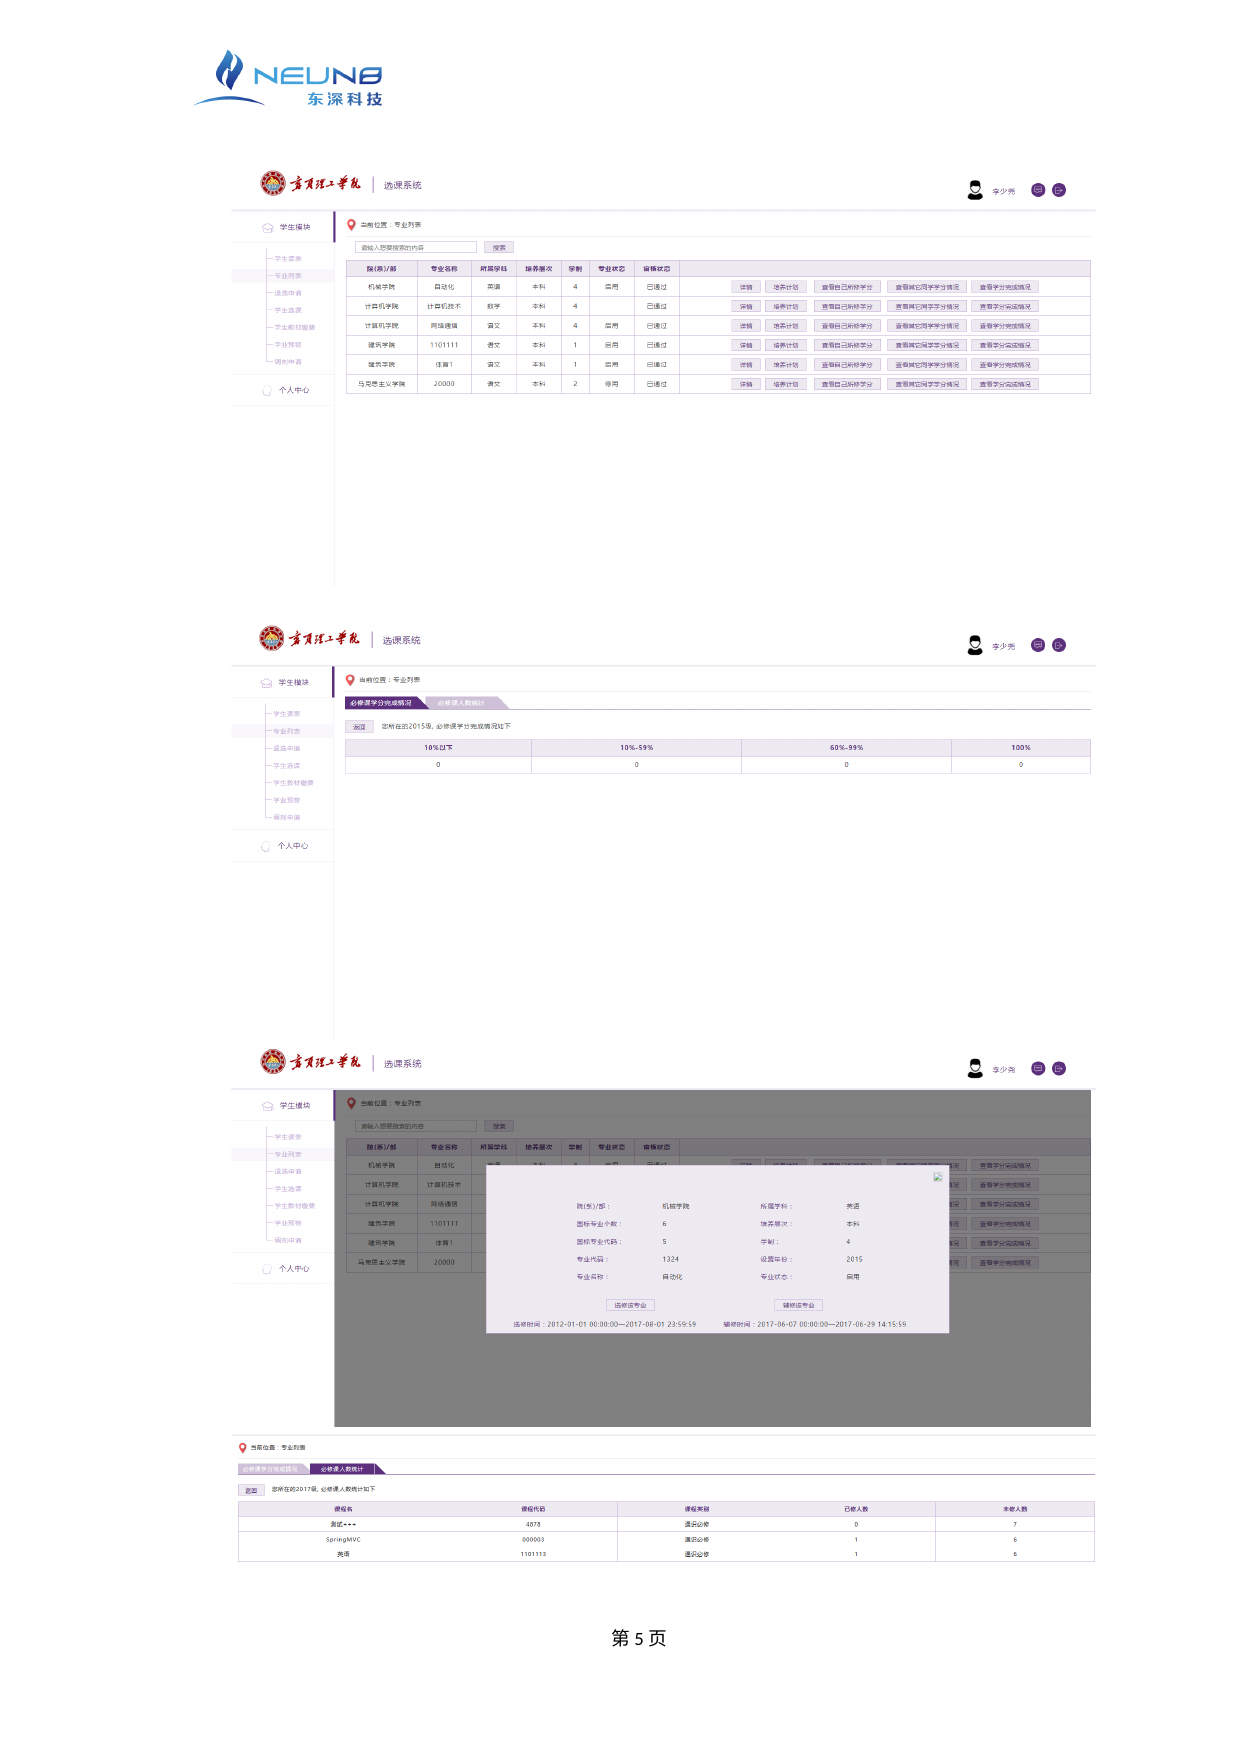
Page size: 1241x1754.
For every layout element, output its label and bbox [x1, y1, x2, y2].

picture [231, 617, 1097, 1427]
picture [187, 48, 394, 110]
picture [231, 1429, 1097, 1588]
picture [231, 162, 1097, 587]
